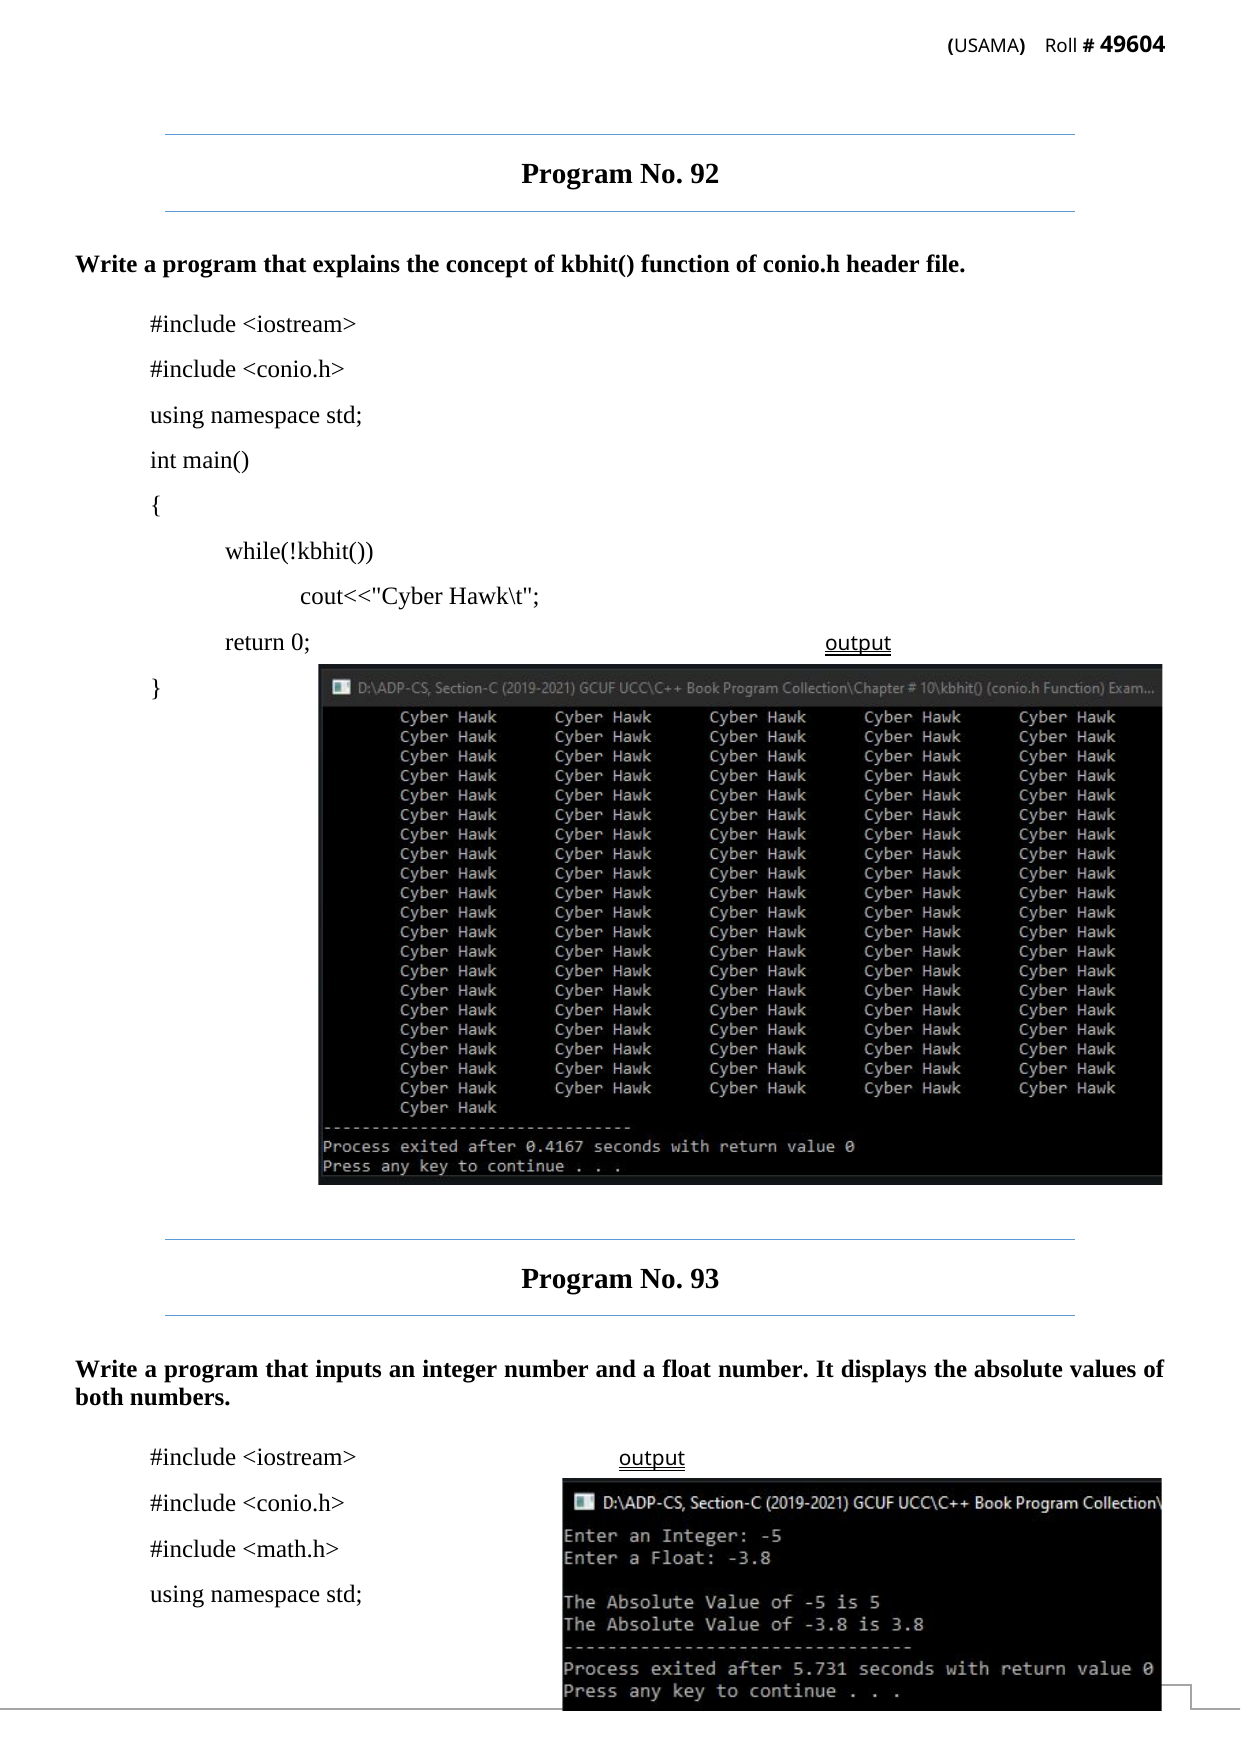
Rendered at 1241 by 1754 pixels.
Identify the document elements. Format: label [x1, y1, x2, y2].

picture [318, 664, 1163, 1185]
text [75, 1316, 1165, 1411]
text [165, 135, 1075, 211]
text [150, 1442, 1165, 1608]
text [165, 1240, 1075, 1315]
picture [562, 1478, 1162, 1711]
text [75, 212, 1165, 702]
